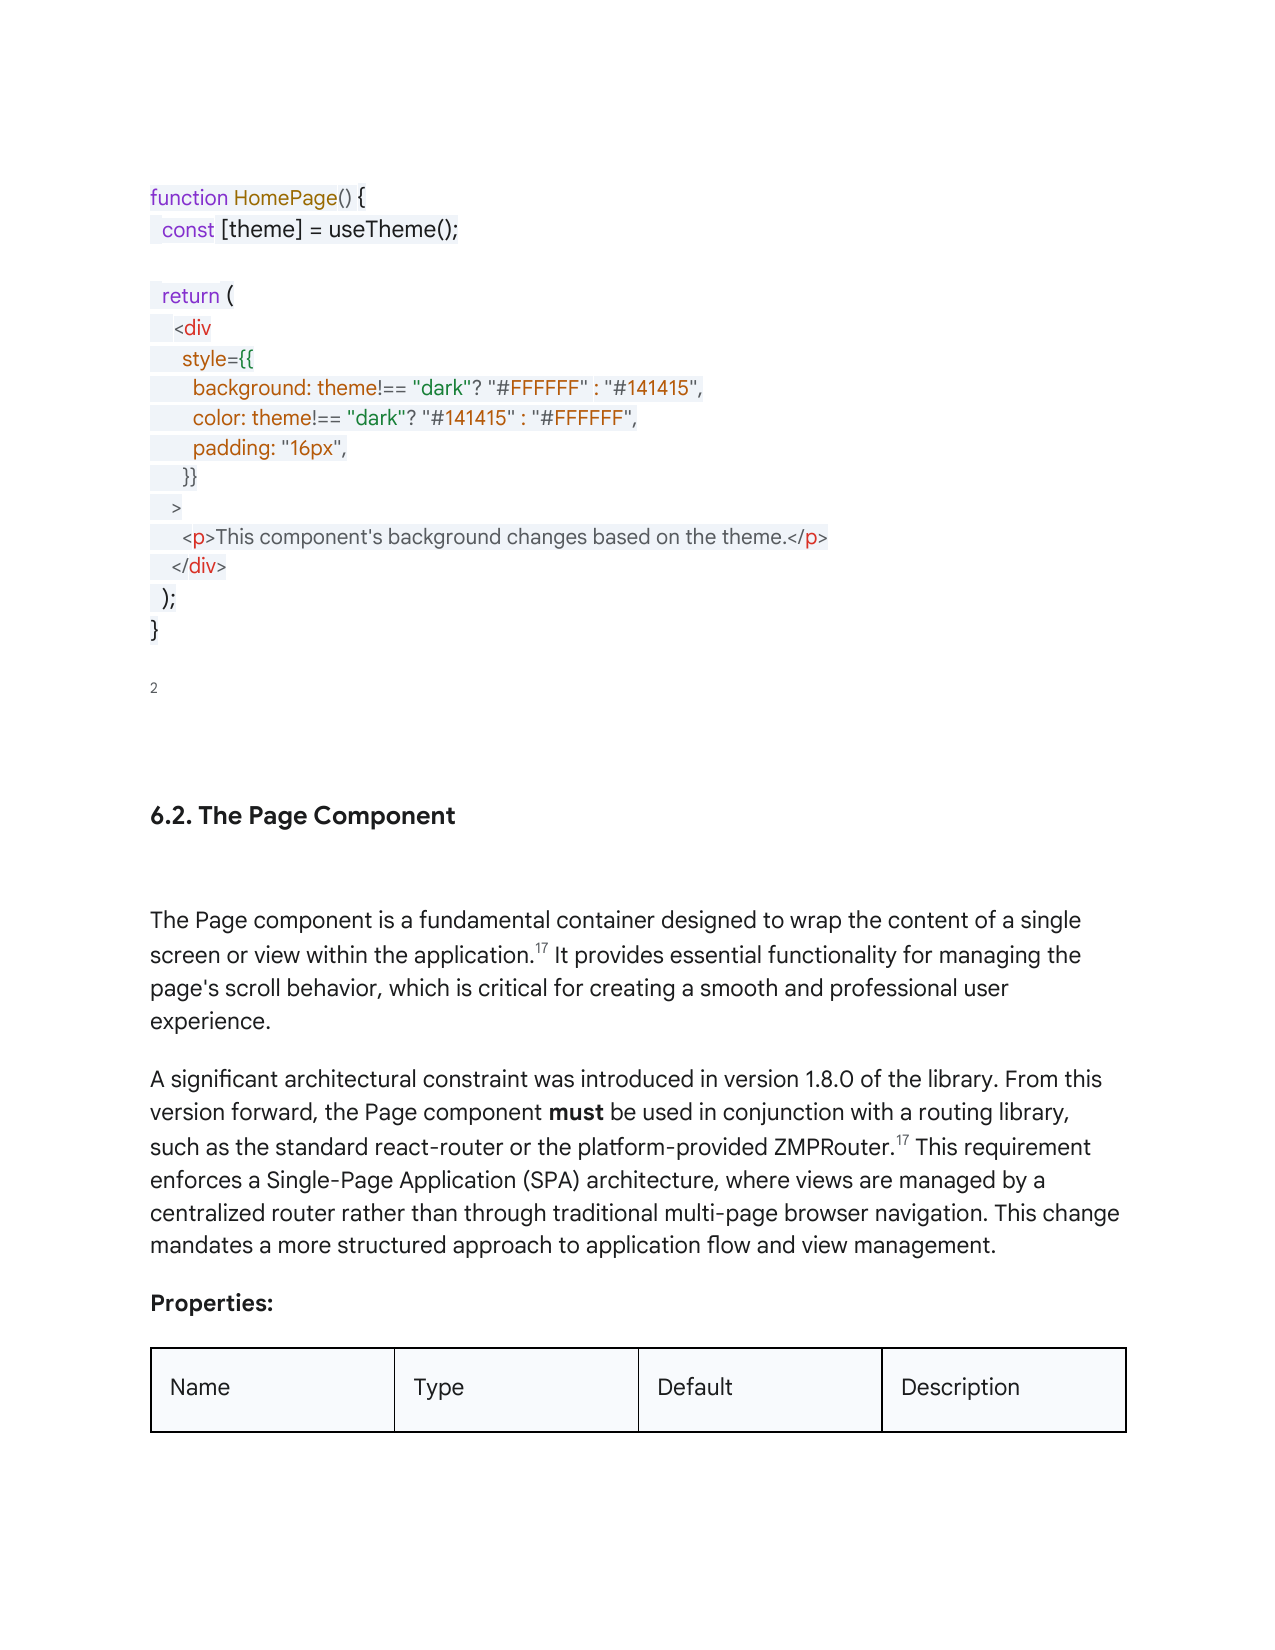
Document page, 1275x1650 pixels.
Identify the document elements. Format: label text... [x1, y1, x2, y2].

subtitle 6.2. The Page Component [150, 800, 1125, 832]
table_header Type [395, 1349, 638, 1431]
text 2 [150, 679, 1125, 710]
table_header Description [883, 1349, 1125, 1431]
text The Page component is a fundamental container designed to wrap the content of a single screen or view within the application.17 It provides essential functionality for managing the page's scroll behavior, which is critical for creating a smooth and professional user experience. [150, 906, 1125, 1036]
table_header Default [639, 1349, 881, 1431]
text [150, 150, 1125, 675]
text Properties: [150, 1289, 1125, 1318]
table_header Name [152, 1349, 394, 1431]
text A significant architectural constraint was introduced in version 1.8.0 of the library. From this version forward, the Page component must be used in conjunction with a routing library, such as the standard react-router or the platform-provided ZMPRouter.17 This requirement enforces a Single-Page Application (SPA) architecture, where views are managed by a centralized router rather than through traditional multi-page browser navigation. This change mandates a more structured approach to application flow and view management. [150, 1065, 1125, 1260]
